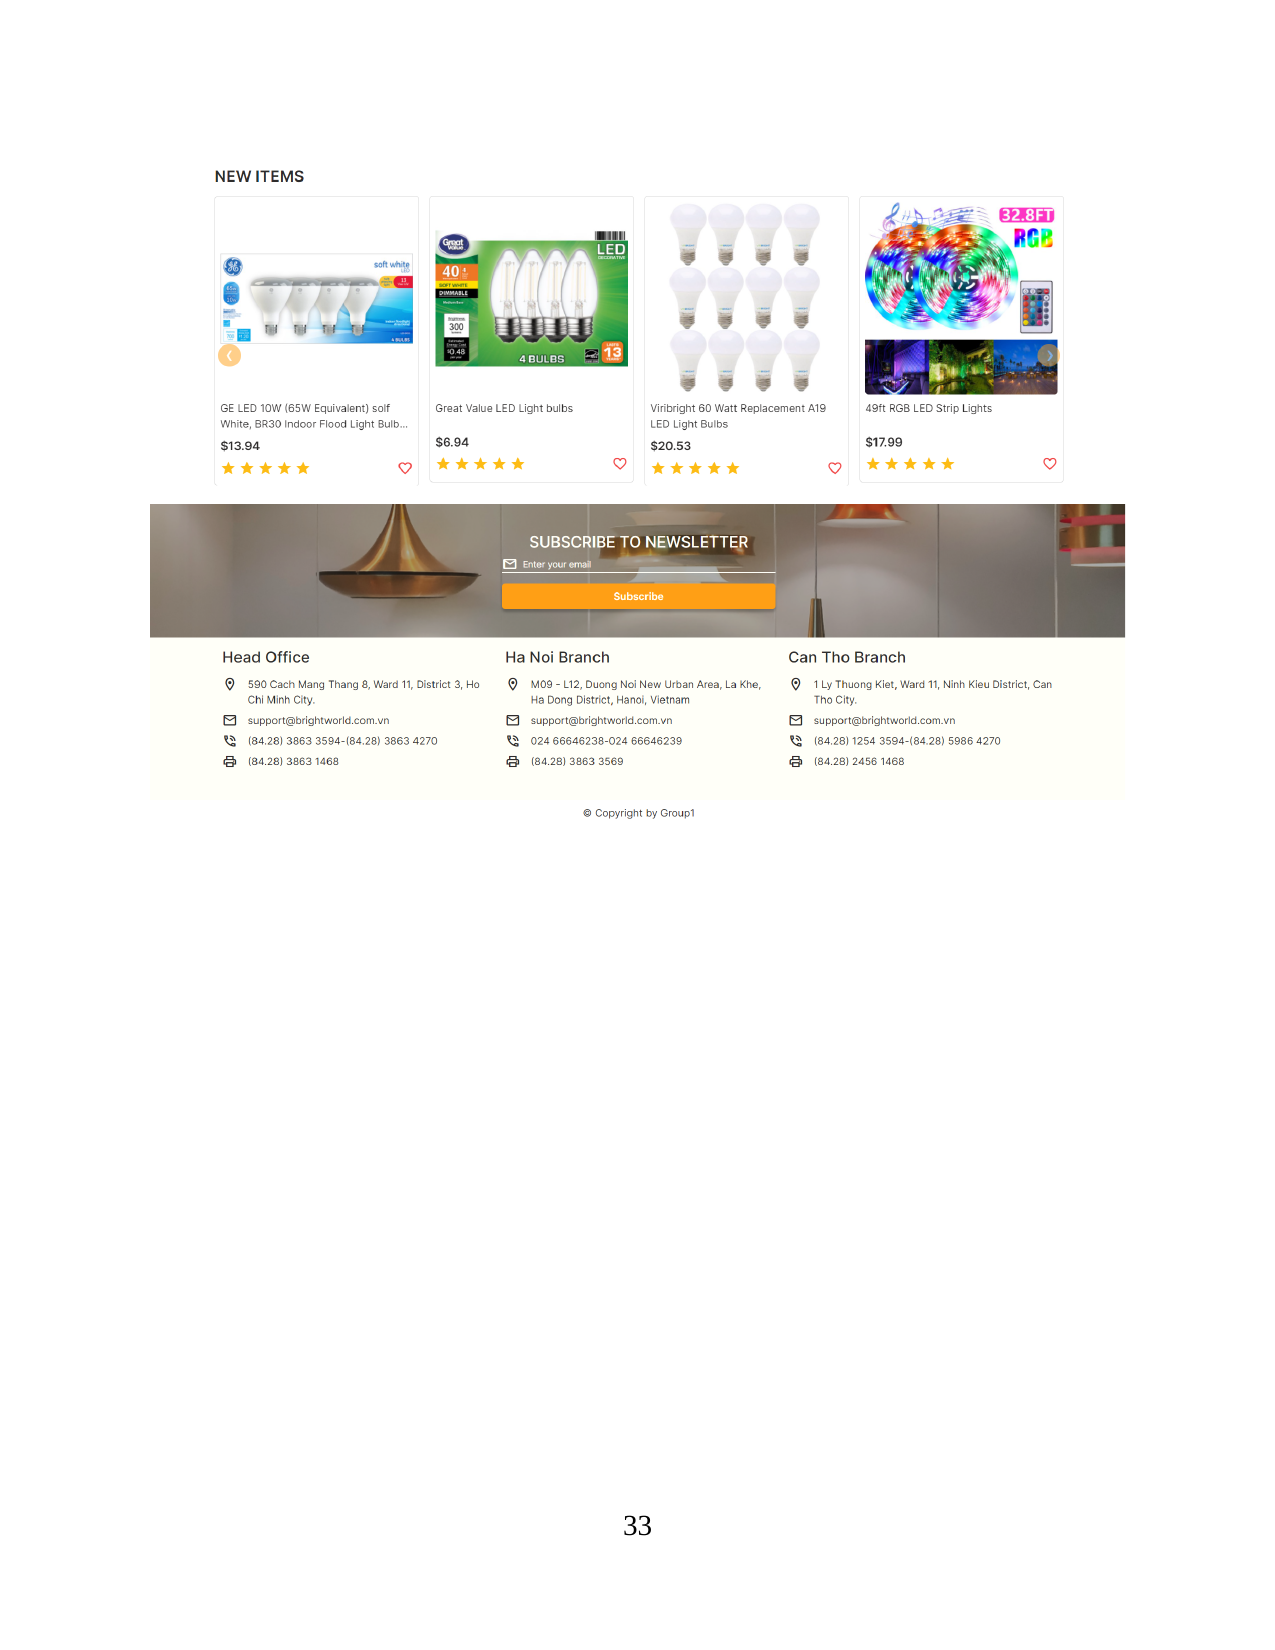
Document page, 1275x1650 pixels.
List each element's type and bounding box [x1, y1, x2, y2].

picture [150, 150, 1125, 502]
picture [150, 504, 1125, 822]
